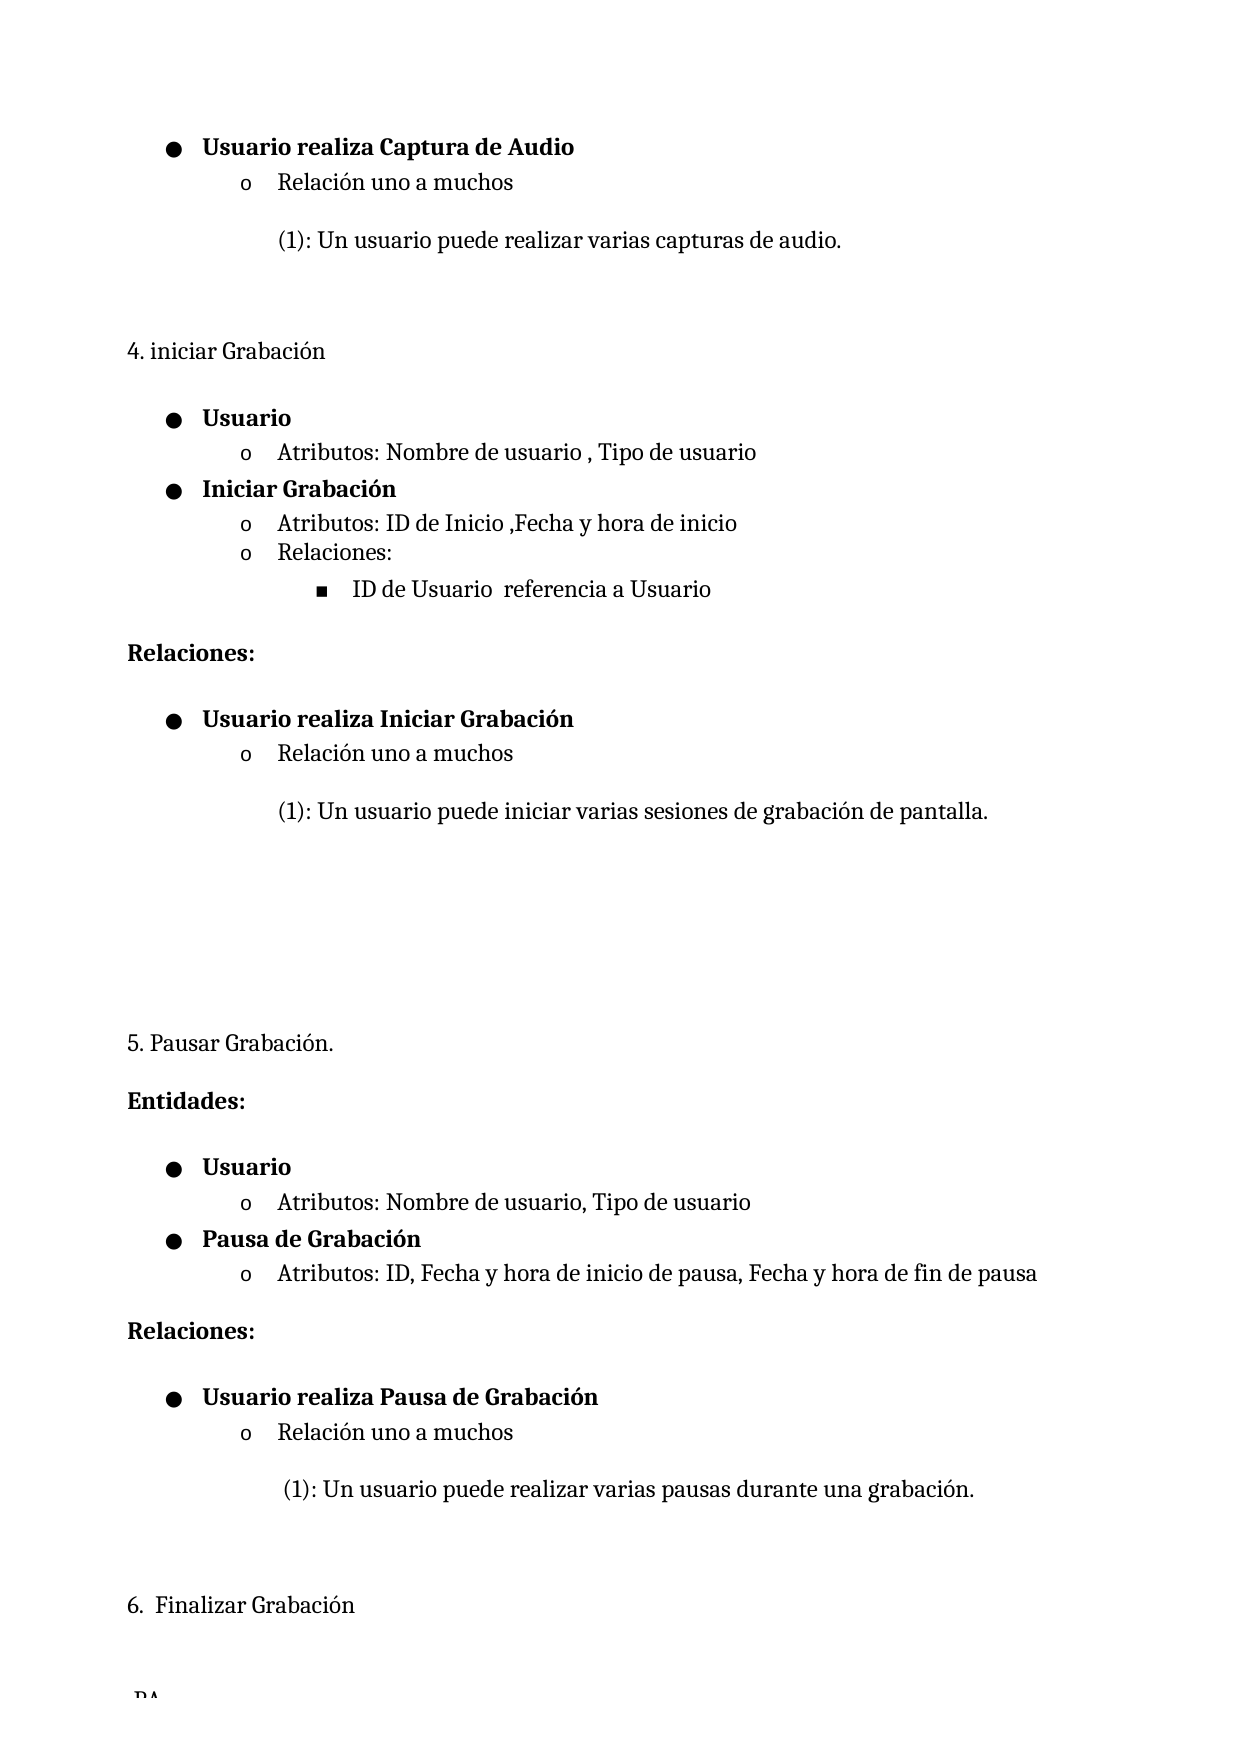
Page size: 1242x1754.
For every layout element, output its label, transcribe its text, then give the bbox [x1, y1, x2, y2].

list Relación uno a muchos [239, 168, 1152, 196]
list Atributos: ID de Inicio ,Fecha y hora de inicio [239, 509, 1152, 538]
list Usuario [164, 395, 1152, 438]
text (1): Un usuario puede iniciar varias sesiones de grabación de pantalla. [277, 797, 1152, 826]
text Relaciones: [127, 1317, 1152, 1346]
text 5. Pausar Grabación. [127, 1029, 1152, 1058]
list Relación uno a muchos [239, 1417, 1152, 1446]
text 6. Finalizar Grabación [127, 1591, 1152, 1620]
list Atributos: Nombre de usuario, Tipo de usuario [239, 1187, 1152, 1216]
list Pausa de Grabación [164, 1216, 1152, 1259]
list Atributos: Nombre de usuario , Tipo de usuario [239, 438, 1152, 467]
list Iniciar Grabación [164, 467, 1152, 509]
list Usuario realiza Pausa de Grabación [164, 1375, 1152, 1417]
text 4. iniciar Grabación [127, 337, 1152, 366]
list Usuario realiza Captura de Audio [164, 125, 1152, 168]
text (1): Un usuario puede realizar varias pausas durante una grabación. [277, 1475, 1152, 1504]
text Entidades: [127, 1087, 1152, 1116]
list Usuario realiza Iniciar Grabación [164, 697, 1152, 739]
list Usuario [164, 1145, 1152, 1187]
list Relaciones: [239, 538, 1152, 567]
text (1): Un usuario puede realizar varias capturas de audio. [277, 226, 1152, 254]
text Relaciones: [127, 639, 1152, 667]
list Atributos: ID, Fecha y hora de inicio de pausa, Fecha y hora de fin de pausa [239, 1259, 1152, 1288]
list Relación uno a muchos [239, 739, 1152, 768]
list ID de Usuario referencia a Usuario [314, 567, 1152, 609]
